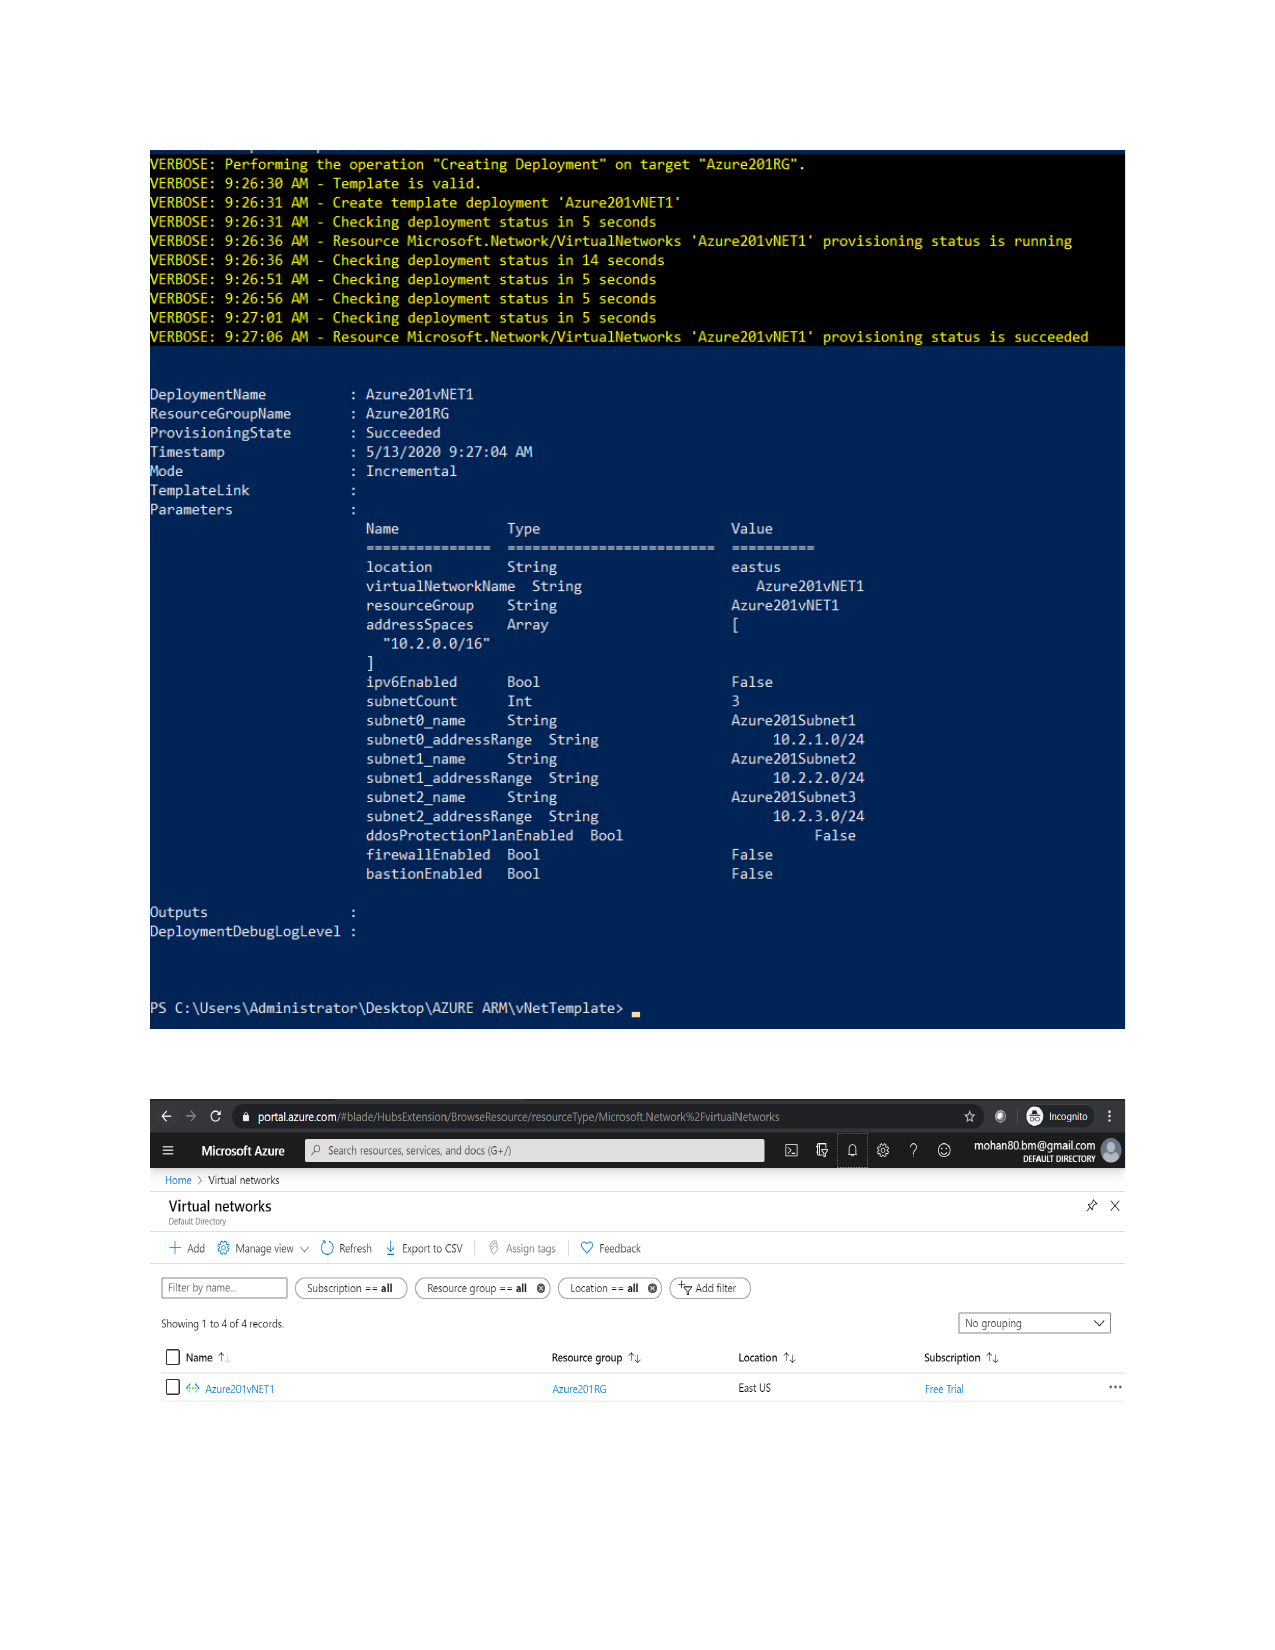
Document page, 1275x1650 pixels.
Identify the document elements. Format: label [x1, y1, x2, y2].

picture [150, 150, 1125, 1029]
picture [150, 1099, 1125, 1405]
